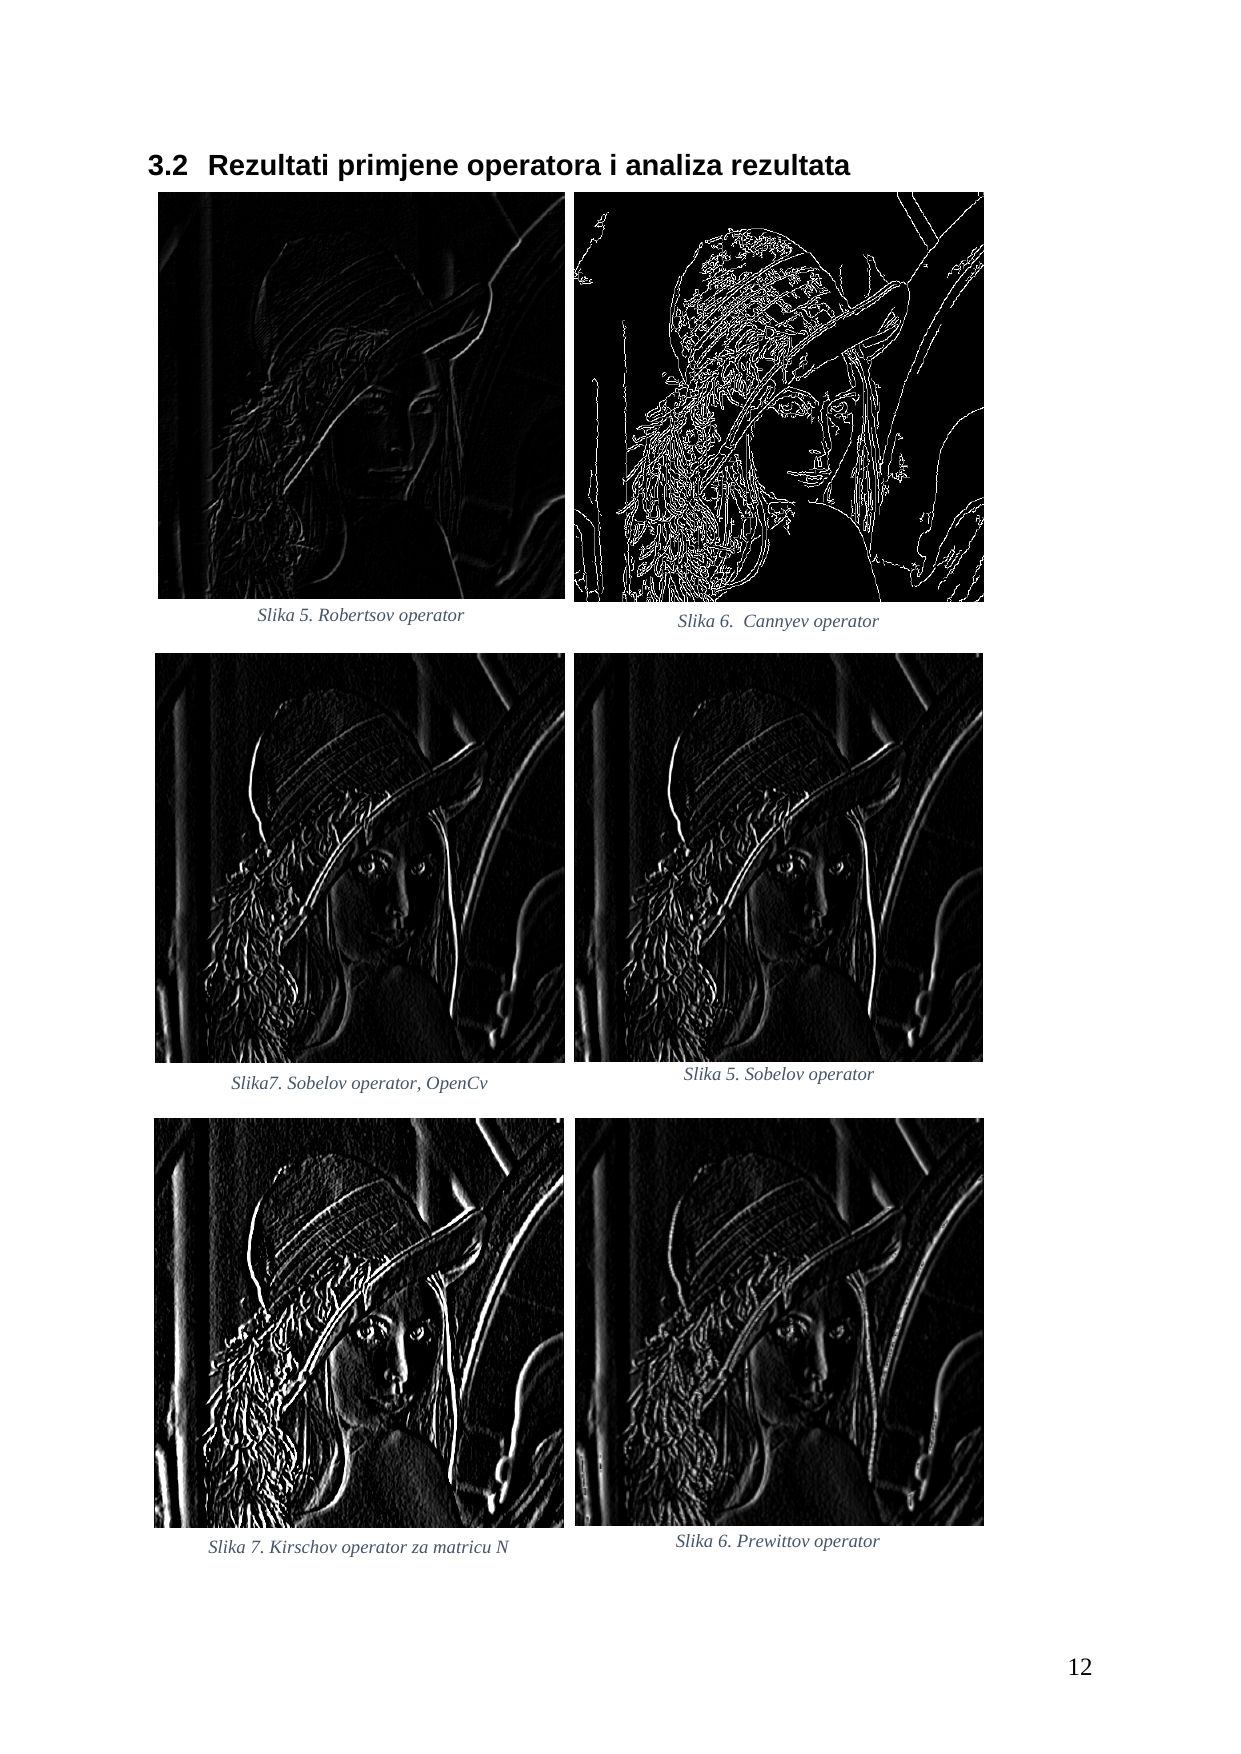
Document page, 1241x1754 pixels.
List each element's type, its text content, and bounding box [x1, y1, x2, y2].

picture [155, 653, 565, 1063]
picture [158, 192, 565, 599]
picture [574, 192, 984, 602]
picture [574, 653, 983, 1062]
picture [575, 1118, 984, 1526]
picture [154, 1118, 564, 1528]
subtitle Rezultati primjene operatora i analiza rezultata [148, 148, 1093, 181]
